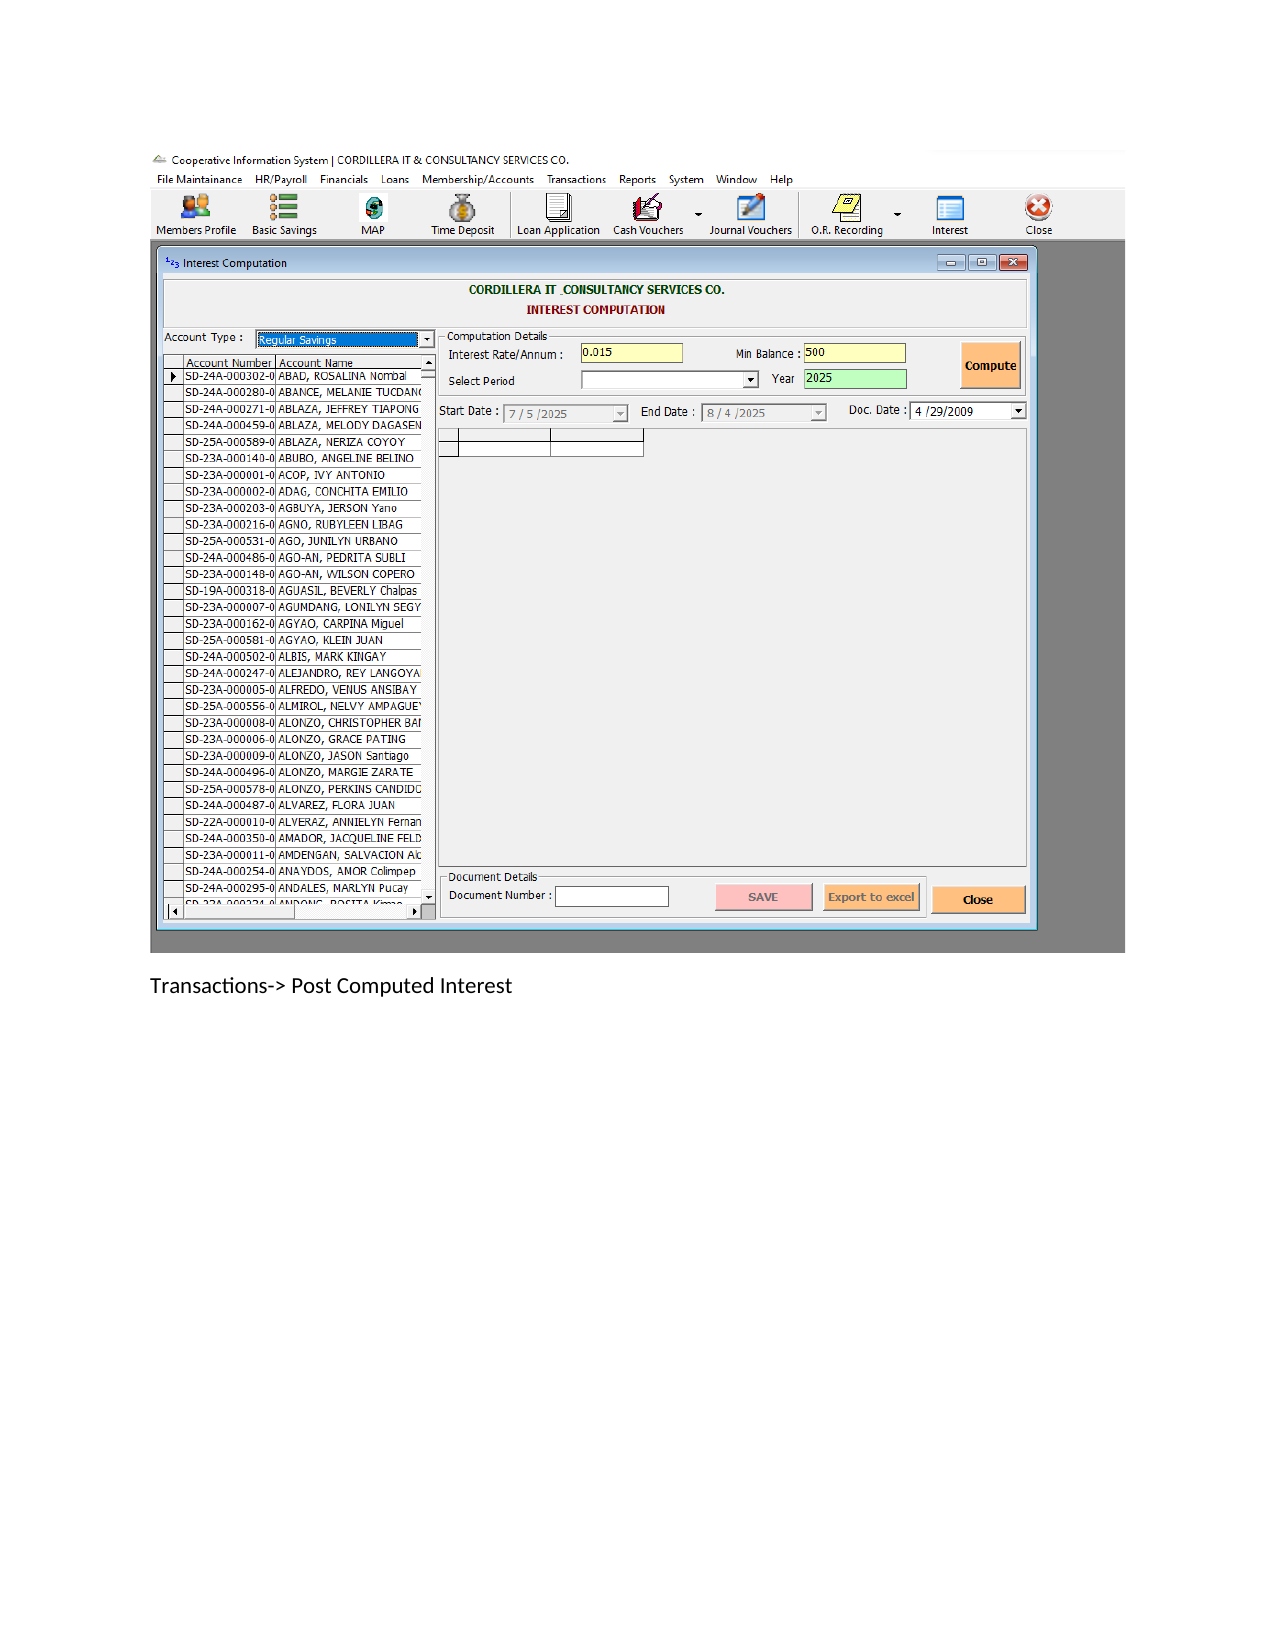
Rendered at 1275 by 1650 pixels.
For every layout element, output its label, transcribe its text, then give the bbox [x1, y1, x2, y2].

picture [150, 150, 1125, 953]
text Transactions-> Post Computed Interest [150, 972, 1125, 999]
